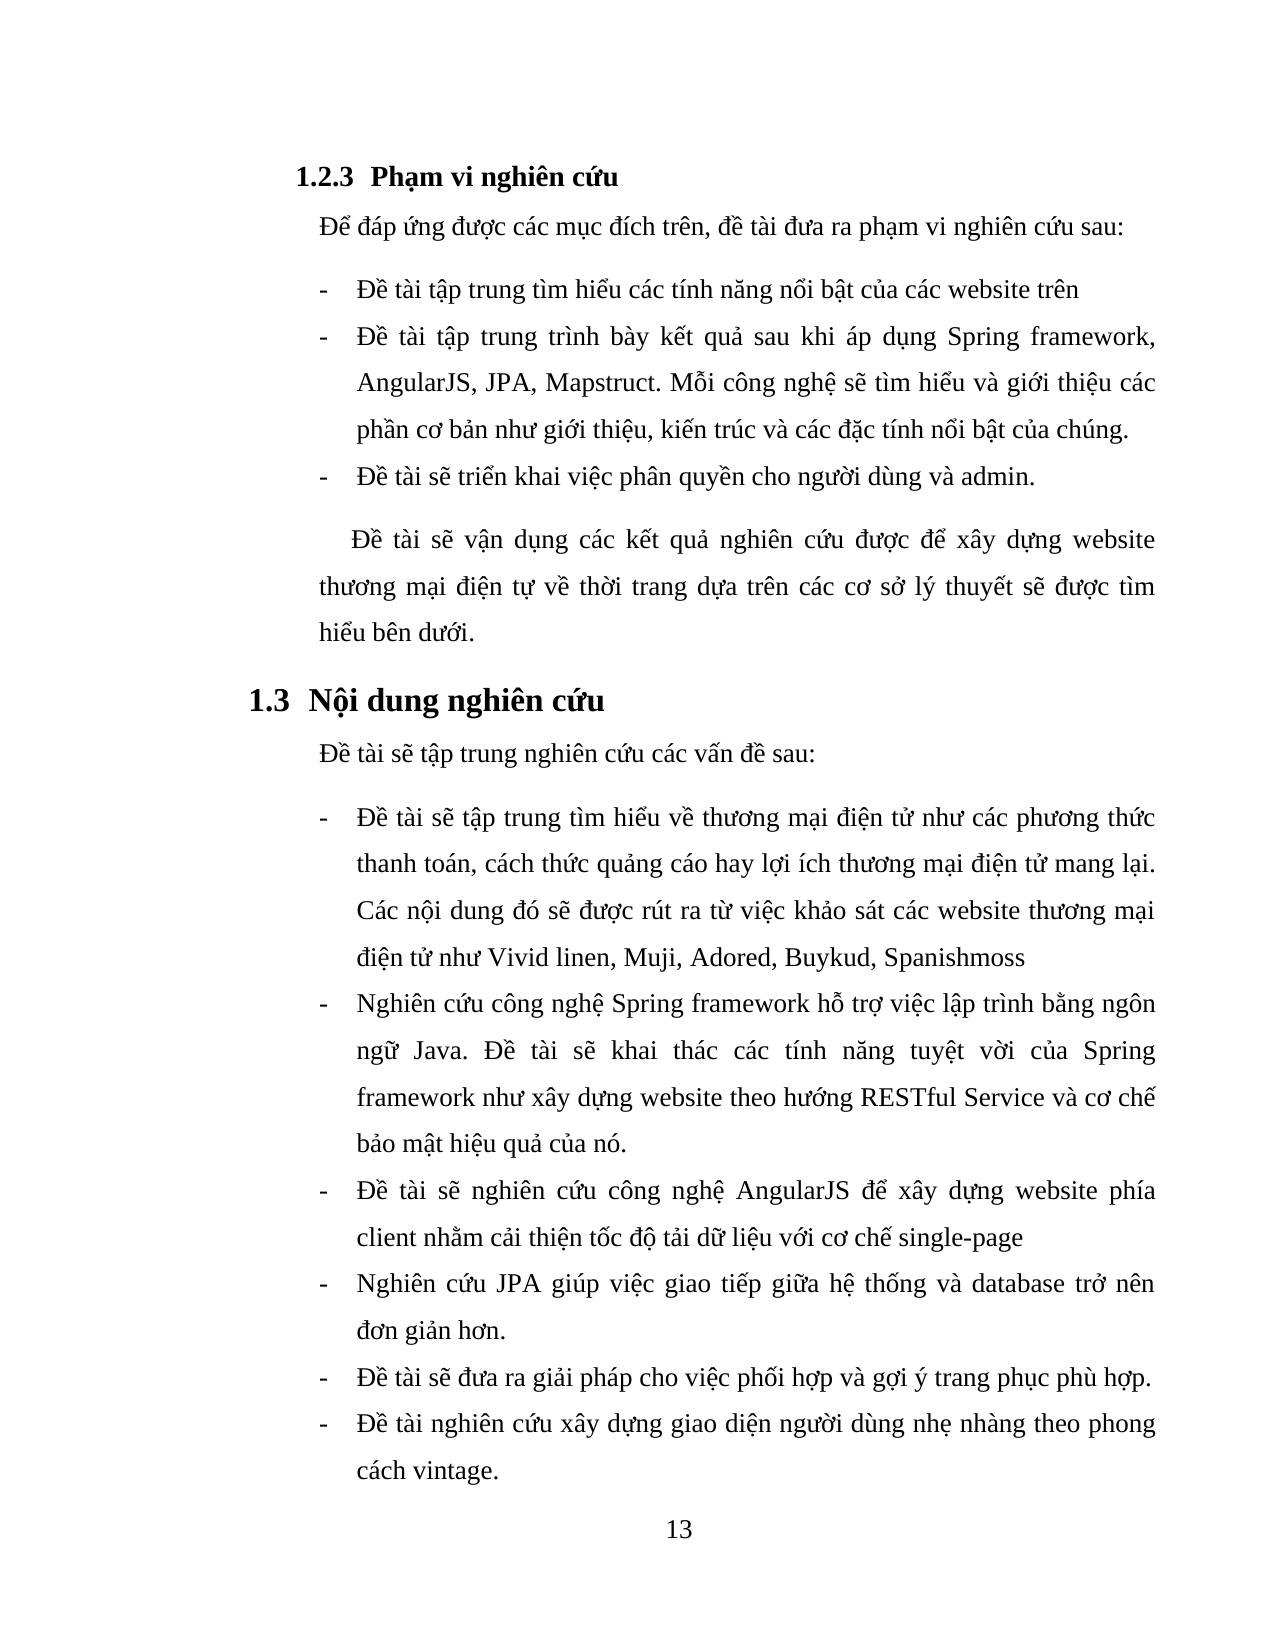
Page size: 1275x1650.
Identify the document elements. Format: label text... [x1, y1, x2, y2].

list Đề tài tập trung tìm hiểu các tính năng nổi bật của các website trên [319, 273, 1157, 304]
list Đề tài sẽ nghiên cứu công nghệ AngularJS để xây dựng website phía client nhằm cải thiện tốc độ tải dữ liệu với cơ chế single-page [319, 1174, 1157, 1252]
list Đề tài sẽ tập trung tìm hiểu về thương mại điện tử như các phương thức thanh toán, cách thức quảng cáo hay lợi ích thương mại điện tử mang lại. Các nội dung đó sẽ được rút ra từ việc khảo sát các website thương mại điện tử như Vivid linen, Muji, Adored, Buykud, Spanishmoss [319, 801, 1157, 972]
list Đề tài tập trung trình bày kết quả sau khi áp dụng Spring framework, AngularJS, JPA, Mapstruct. Mỗi công nghệ sẽ tìm hiểu và giới thiệu các phần cơ bản như giới thiệu, kiến trúc và các đặc tính nổi bật của chúng. [319, 320, 1157, 444]
list Đề tài sẽ triển khai việc phân quyền cho người dùng và admin. [319, 460, 1157, 491]
text Để đáp ứng được các mục đích trên, đề tài đưa ra phạm vi nghiên cứu sau: [313, 210, 1157, 241]
text Đề tài sẽ tập trung nghiên cứu các vấn đề sau: [281, 737, 1157, 768]
text Đề tài sẽ vận dụng các kết quả nghiên cứu được để xây dựng website thương mại điện tự về thời trang dựa trên các cơ sở lý thuyết sẽ được tìm hiểu bên dưới. [319, 523, 1157, 648]
subtitle Phạm vi nghiên cứu [295, 159, 1157, 193]
subtitle Nội dung nghiên cứu [248, 680, 1157, 718]
list Đề tài nghiên cứu xây dựng giao diện người dùng nhẹ nhàng theo phong cách vintage. [319, 1407, 1157, 1485]
list Nghiên cứu JPA giúp việc giao tiếp giữa hệ thống và database trở nên đơn giản hơn. [319, 1267, 1157, 1345]
list Đề tài sẽ đưa ra giải pháp cho việc phối hợp và gợi ý trang phục phù hợp. [319, 1361, 1157, 1392]
list Nghiên cứu công nghệ Spring framework hỗ trợ việc lập trình bằng ngôn ngữ Java. Đề tài sẽ khai thác các tính năng tuyệt vời của Spring framework như xây dựng website theo hướng RESTful Service và cơ chế bảo mật hiệu quả của nó. [319, 987, 1157, 1158]
